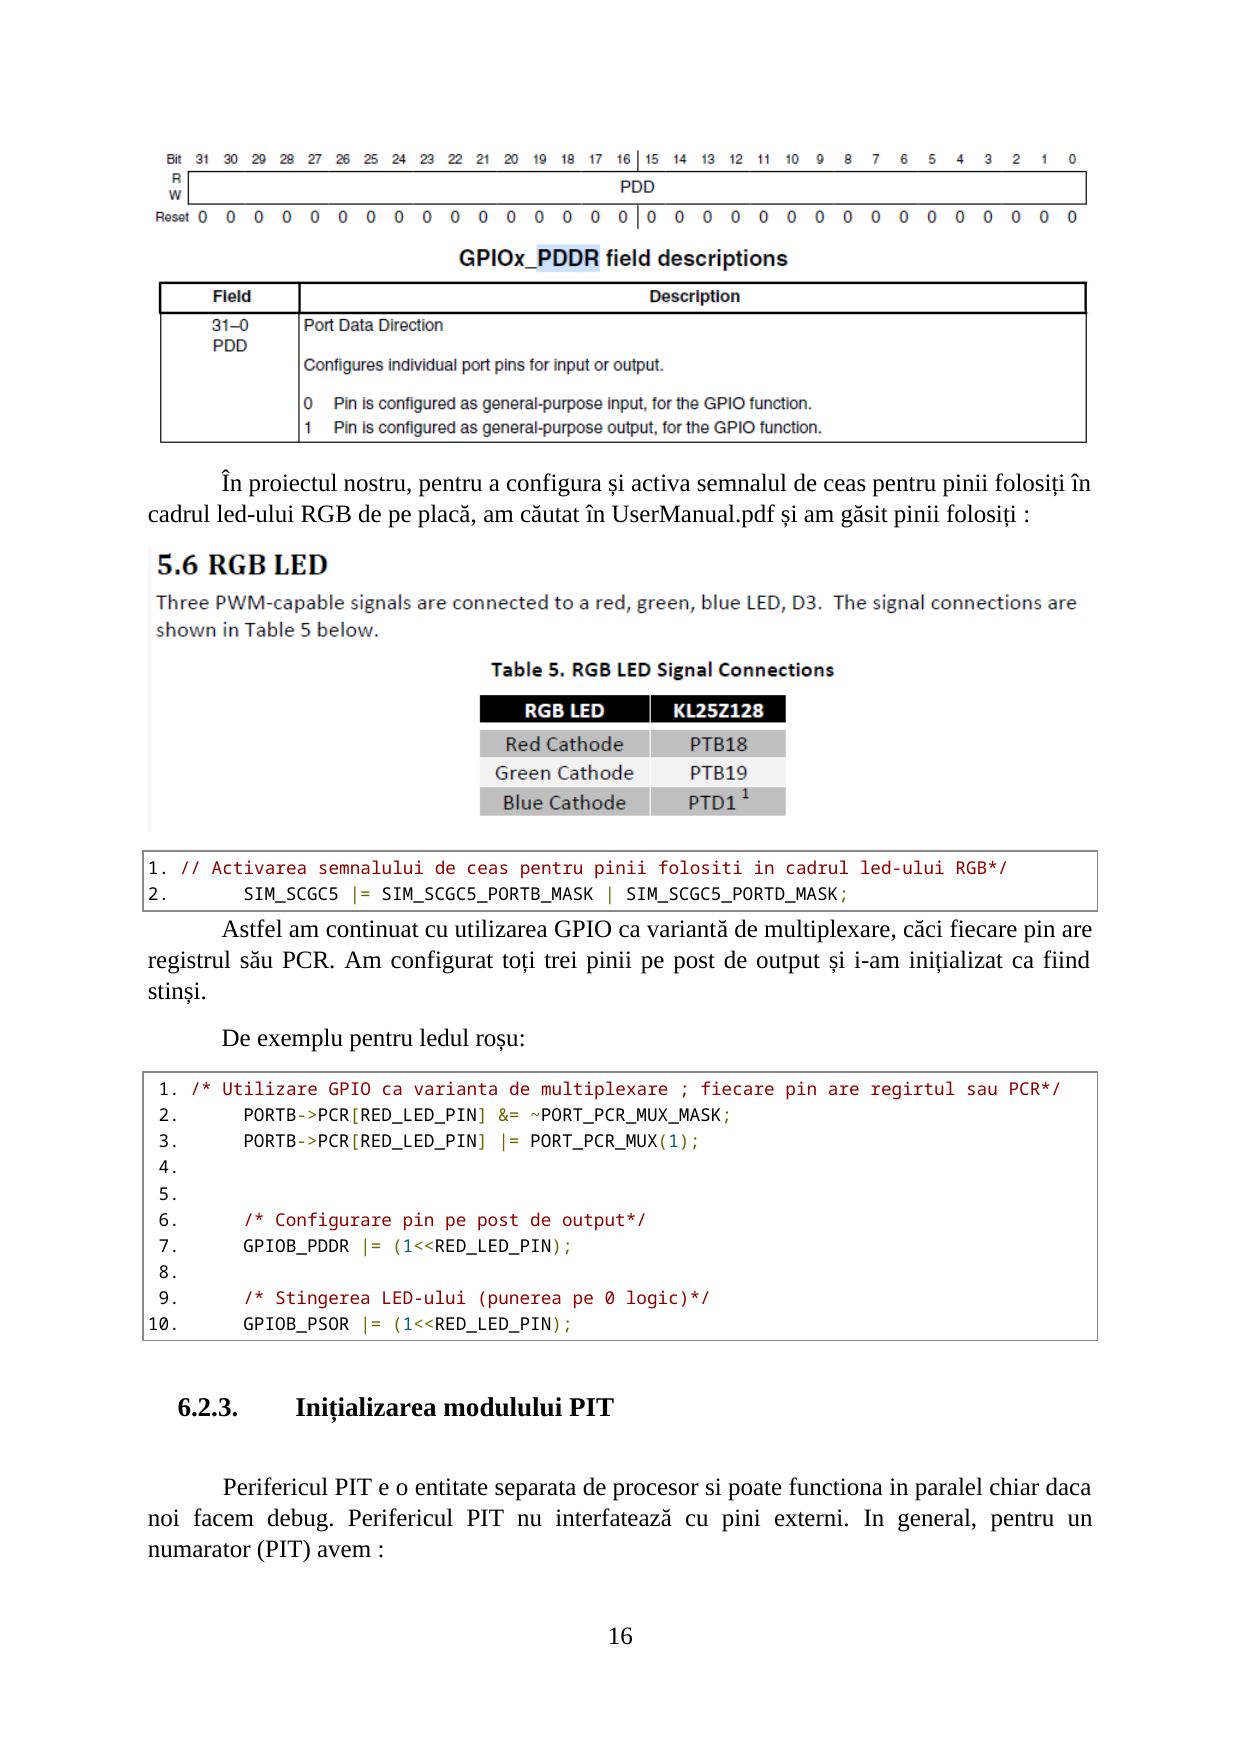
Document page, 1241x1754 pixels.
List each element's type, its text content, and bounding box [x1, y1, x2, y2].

text 10. GPIOB_PSOR |= (1<<RED_LED_PIN); [144, 1306, 1097, 1340]
text De exemplu pentru ledul roșu: [148, 1023, 1092, 1052]
subtitle Inițializarea modulului PIT [148, 1391, 1092, 1422]
text 1. /* Utilizare GPIO ca varianta de multiplexare ; fiecare pin are regirtul sau PCR*/ [144, 1073, 1097, 1097]
picture [147, 147, 1093, 449]
text Perifericul PIT e o entitate separata de procesor si poate functiona in paralel chiar daca noi facem debug. Perifericul PIT nu interfatează cu pini externi. In general, pentru un numarator (PIT) avem : [148, 1472, 1092, 1563]
text 1. // Activarea semnalului de ceas pentru pinii folositi in cadrul led-ului RGB*/ [144, 852, 1097, 876]
text 8. [144, 1253, 1097, 1279]
picture [147, 546, 1093, 832]
text 4. [144, 1149, 1097, 1175]
text 7. GPIOB_PDDR |= (1<<RED_LED_PIN); [144, 1227, 1097, 1253]
text 2. SIM_SCGC5 |= SIM_SCGC5_PORTB_MASK | SIM_SCGC5_PORTD_MASK; [144, 876, 1097, 910]
text 3. PORTB->PCR[RED_LED_PIN] |= PORT_PCR_MUX(1); [144, 1123, 1097, 1149]
text 9. /* Stingerea LED-ului (punerea pe 0 logic)*/ [144, 1279, 1097, 1306]
text 5. [144, 1175, 1097, 1201]
text 6. /* Configurare pin pe post de output*/ [144, 1201, 1097, 1227]
text În proiectul nostru, pentru a configura și activa semnalul de ceas pentru pinii folosiți în cadrul led-ului RGB de pe placă, am căutat în UserManual.pdf și am găsit pinii folosiți : [148, 468, 1092, 528]
text 2. PORTB->PCR[RED_LED_PIN] &= ~PORT_PCR_MUX_MASK; [144, 1097, 1097, 1123]
text Astfel am continuat cu utilizarea GPIO ca variantă de multiplexare, căci fiecare pin are registrul său PCR. Am configurat toți trei pinii pe post de output și i-am inițializat ca fiind stinși. [148, 914, 1092, 1004]
